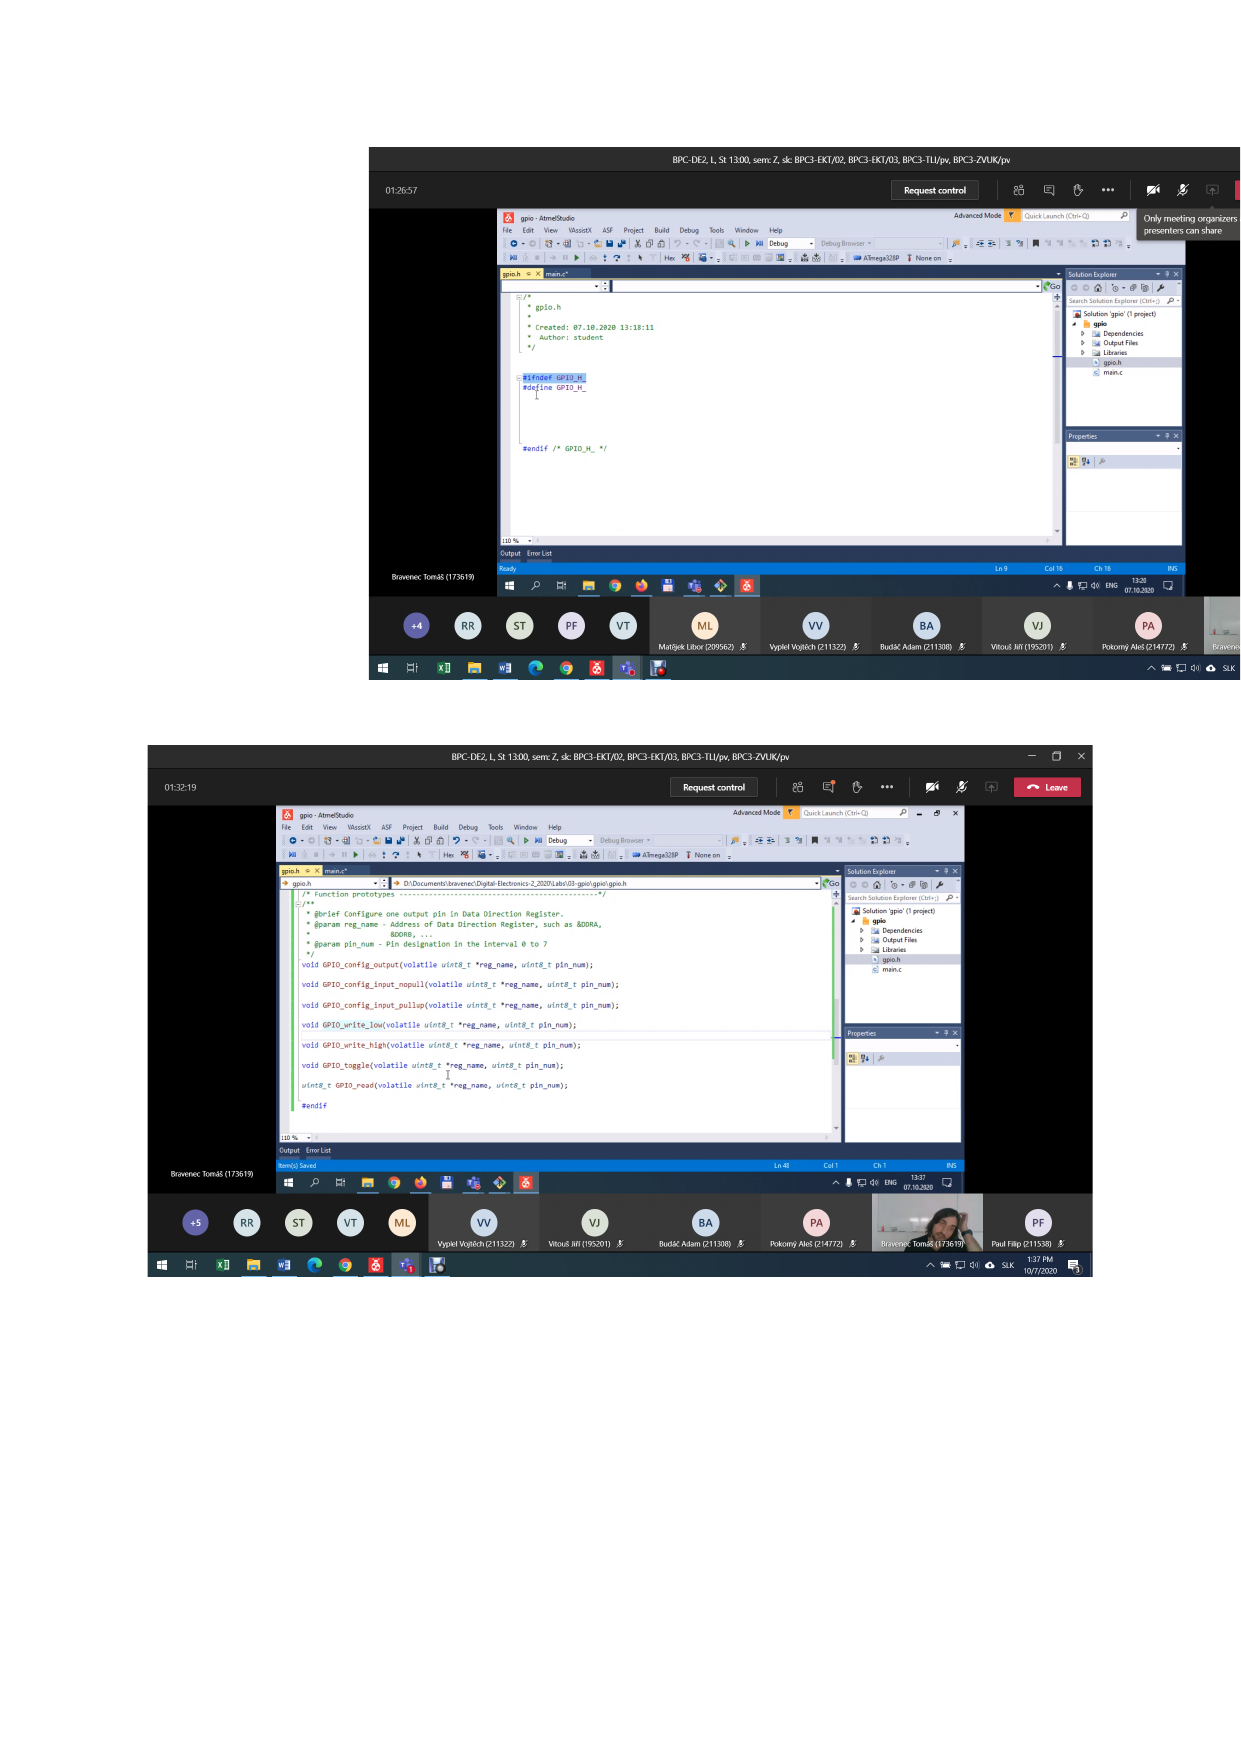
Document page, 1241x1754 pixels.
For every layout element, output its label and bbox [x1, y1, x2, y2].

picture [147, 745, 1093, 1277]
picture [368, 147, 1241, 680]
